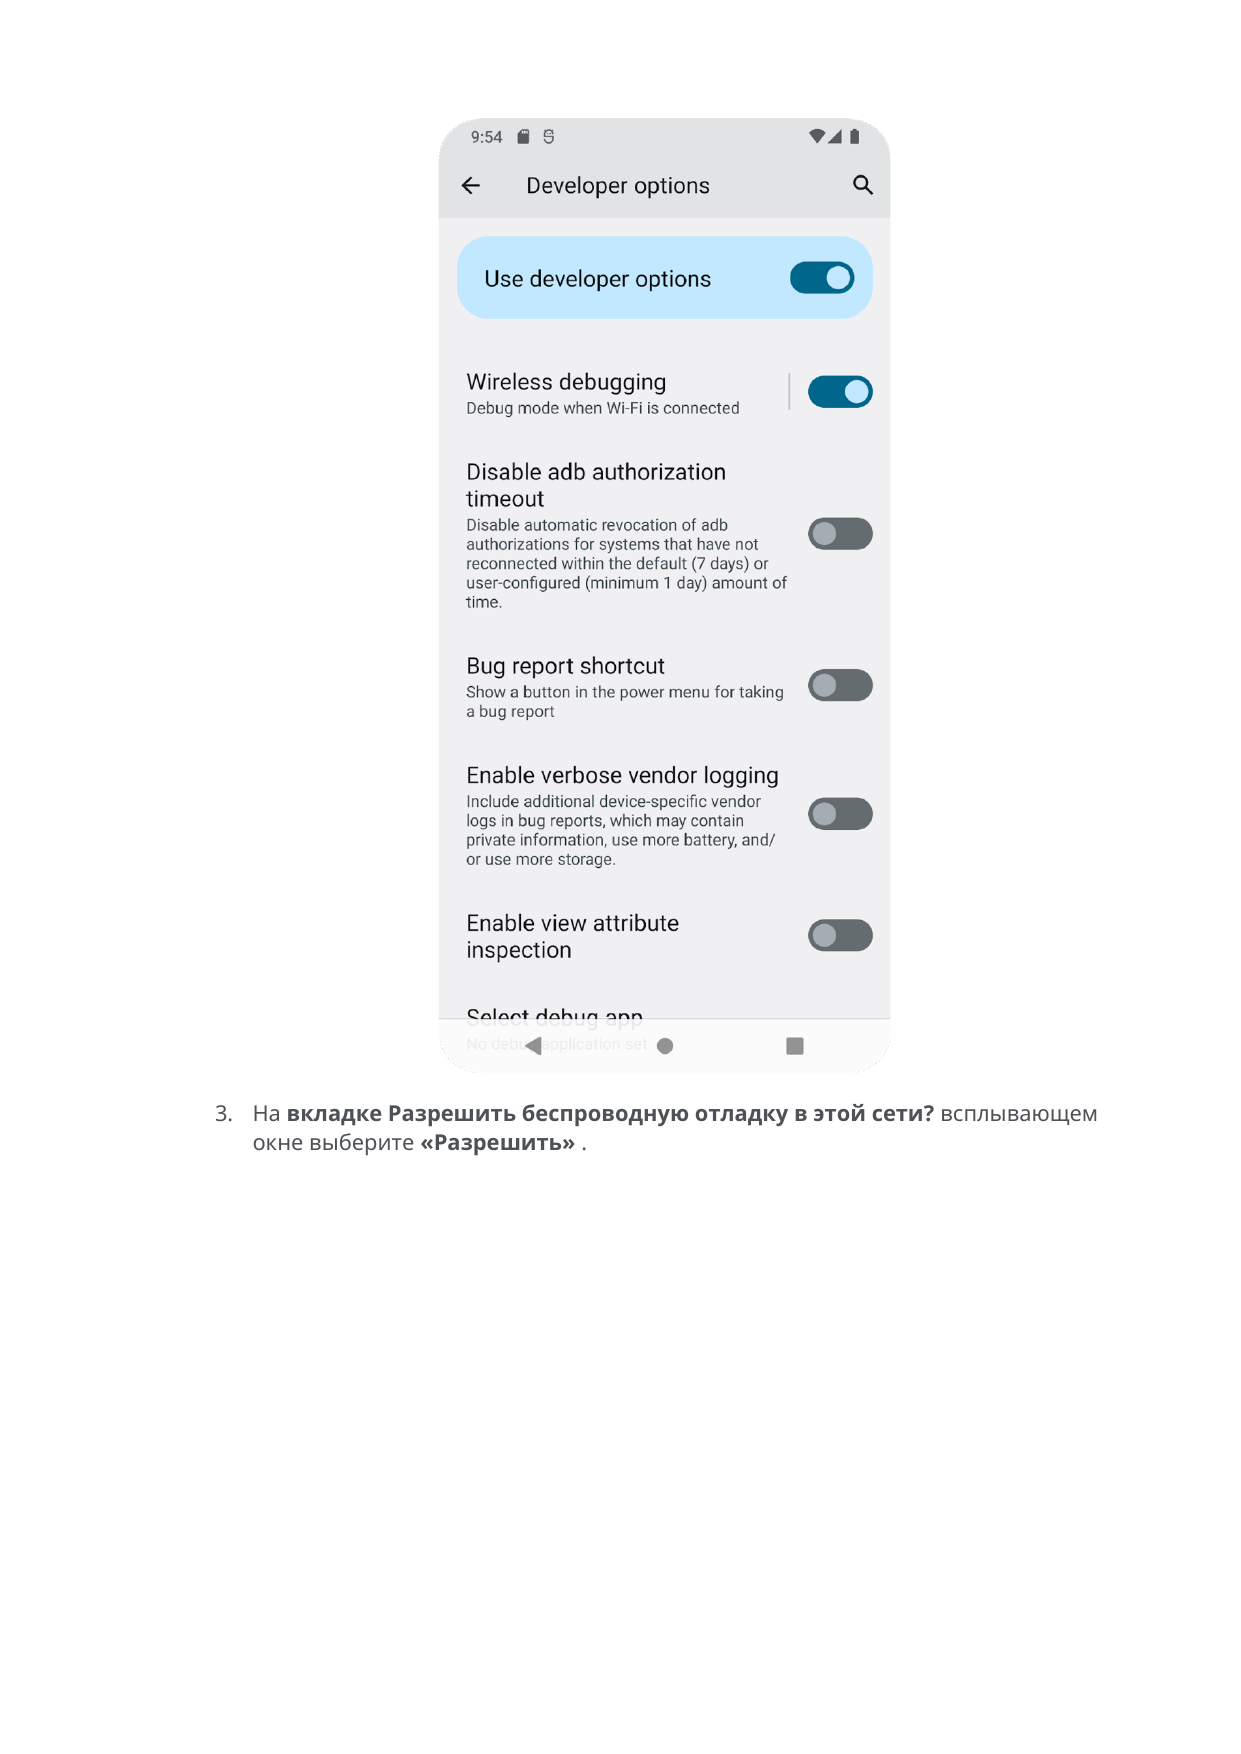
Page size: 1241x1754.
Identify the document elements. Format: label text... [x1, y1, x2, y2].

list На вкладке Разрешить беспроводную отладку в этой сети? всплывающем окне выберите «Разрешить» . [215, 1097, 1152, 1157]
picture [438, 118, 891, 1073]
